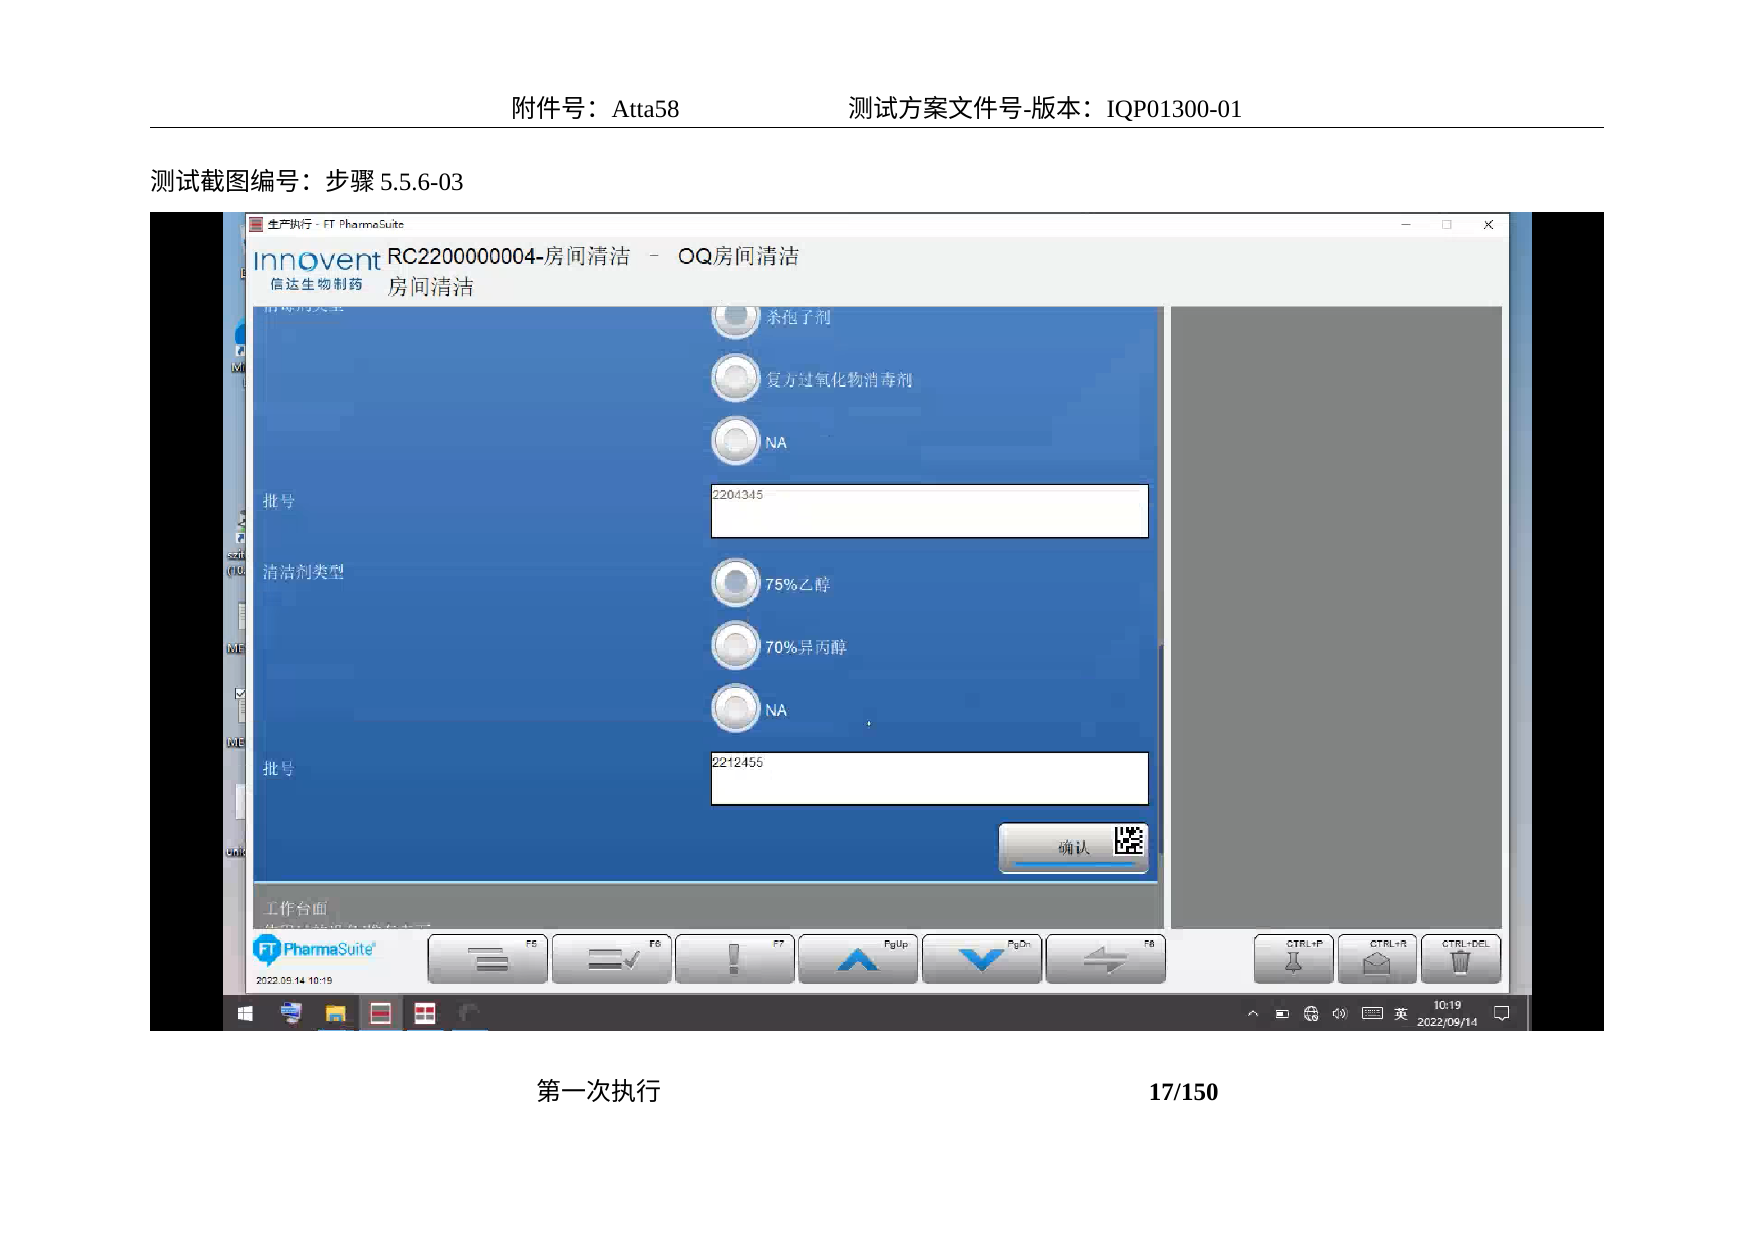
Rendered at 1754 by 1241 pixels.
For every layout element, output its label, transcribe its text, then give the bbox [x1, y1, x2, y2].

text 测试截图编号：步骤5.5.6-03 [150, 147, 1604, 212]
picture [150, 212, 1604, 1031]
